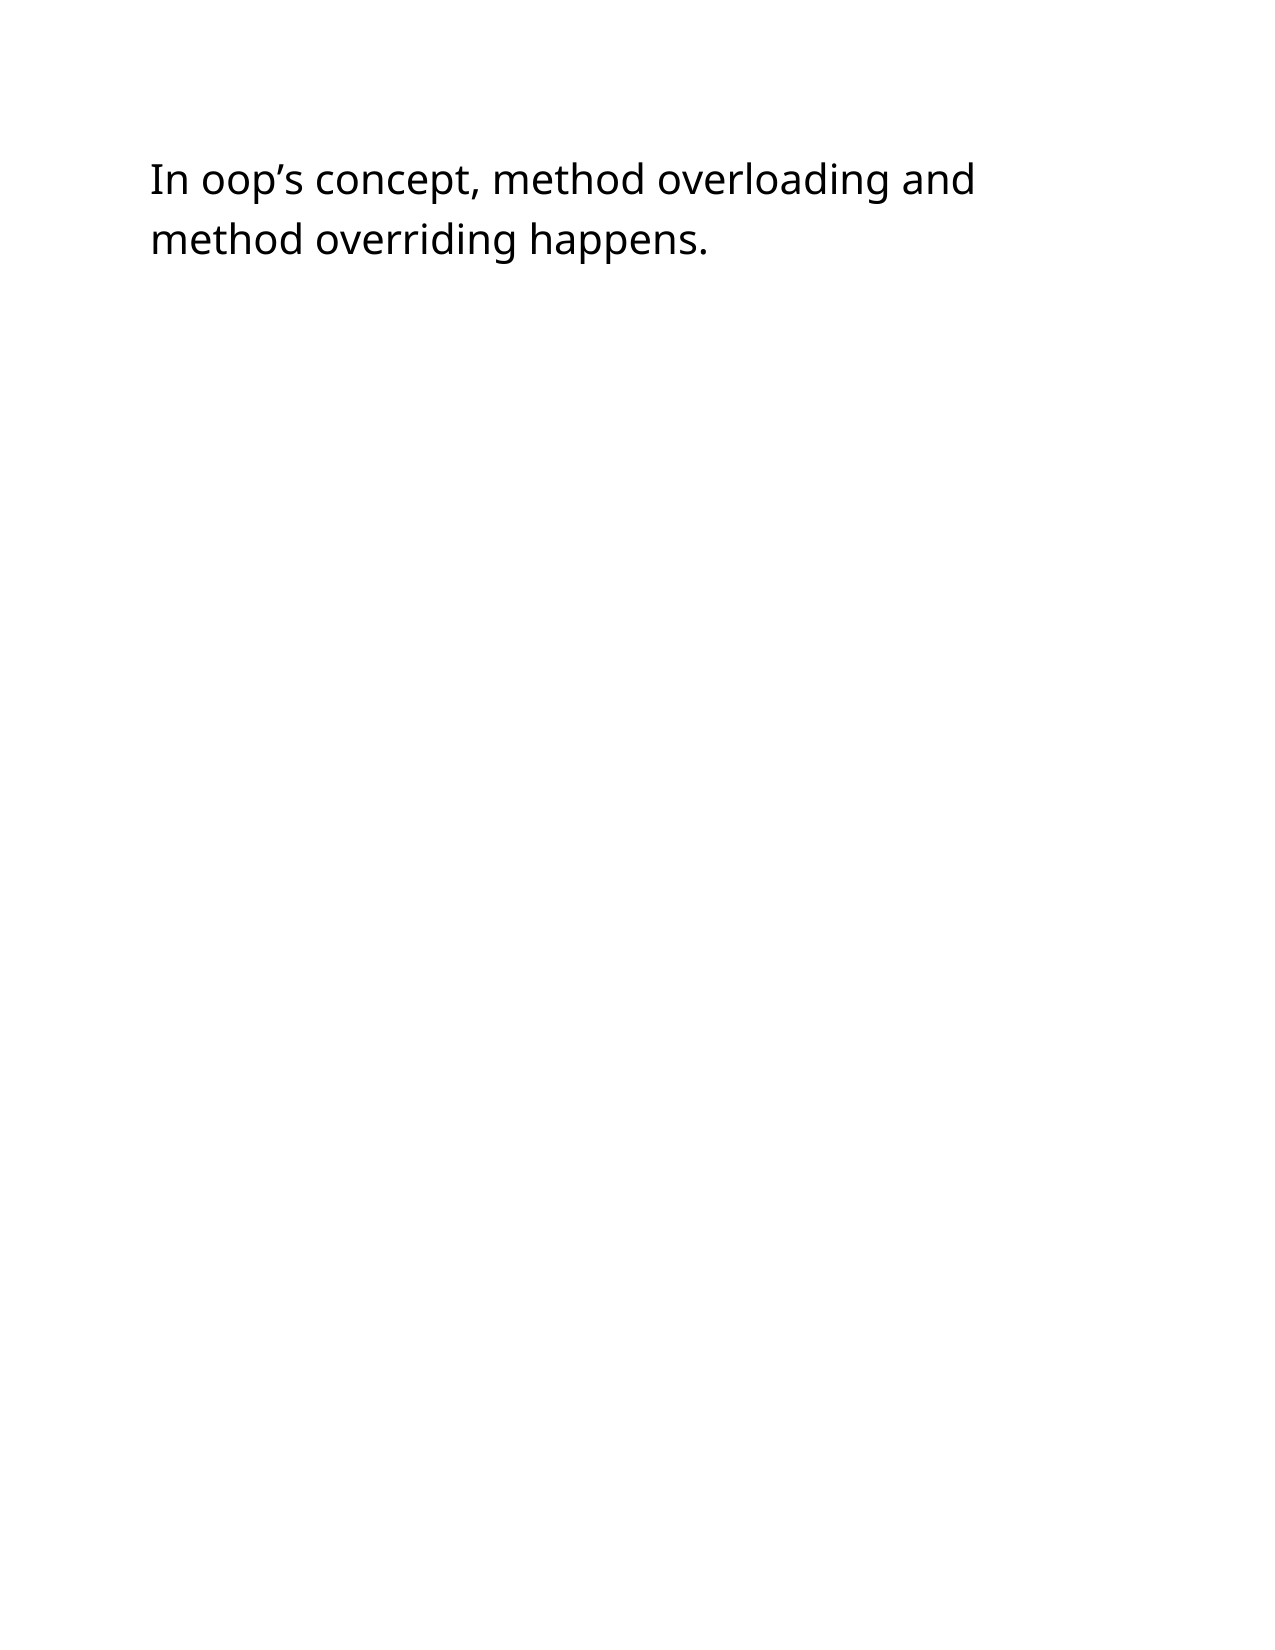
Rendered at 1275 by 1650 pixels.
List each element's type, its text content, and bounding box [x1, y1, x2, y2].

text In oop’s concept, method overloading and method overriding happens. [150, 150, 1125, 266]
